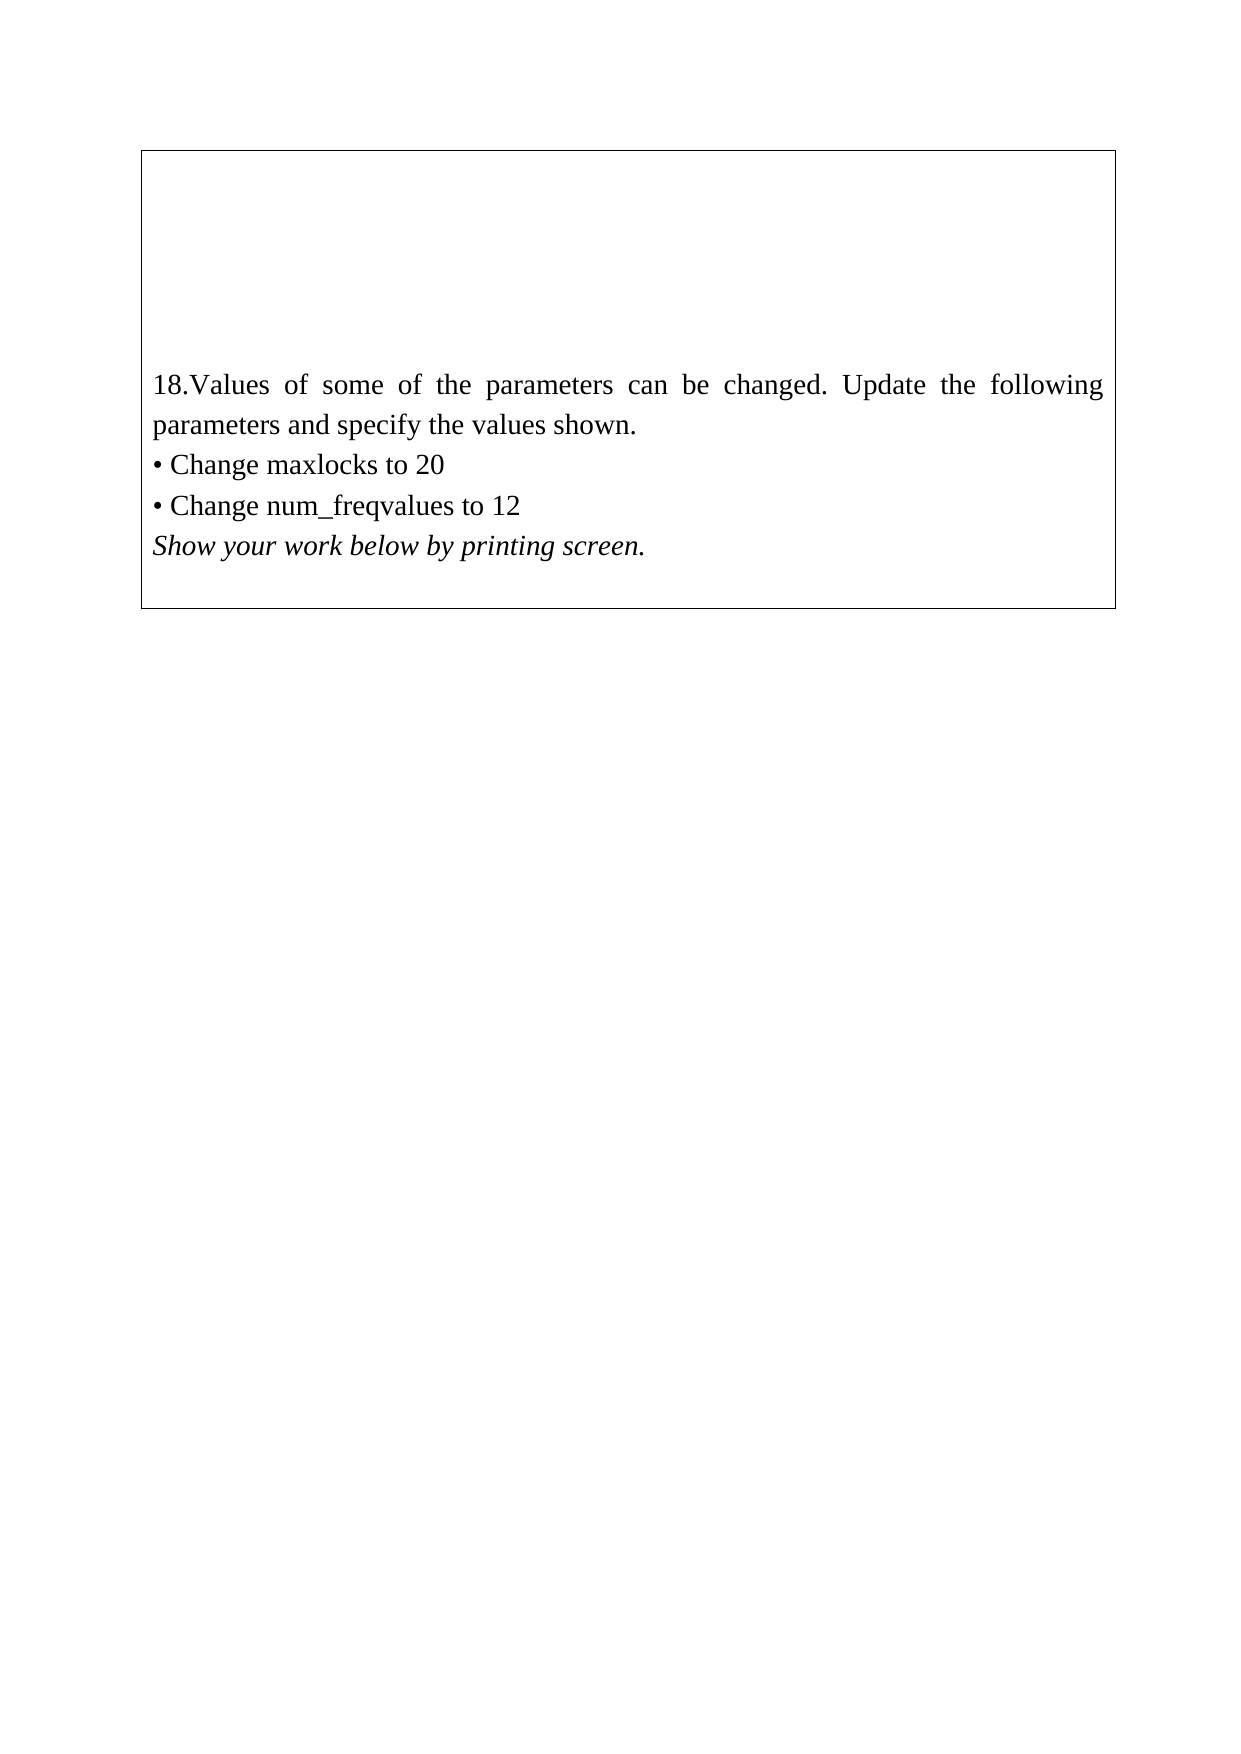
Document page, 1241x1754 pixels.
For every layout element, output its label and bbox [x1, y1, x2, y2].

table_cell [142, 151, 1115, 608]
